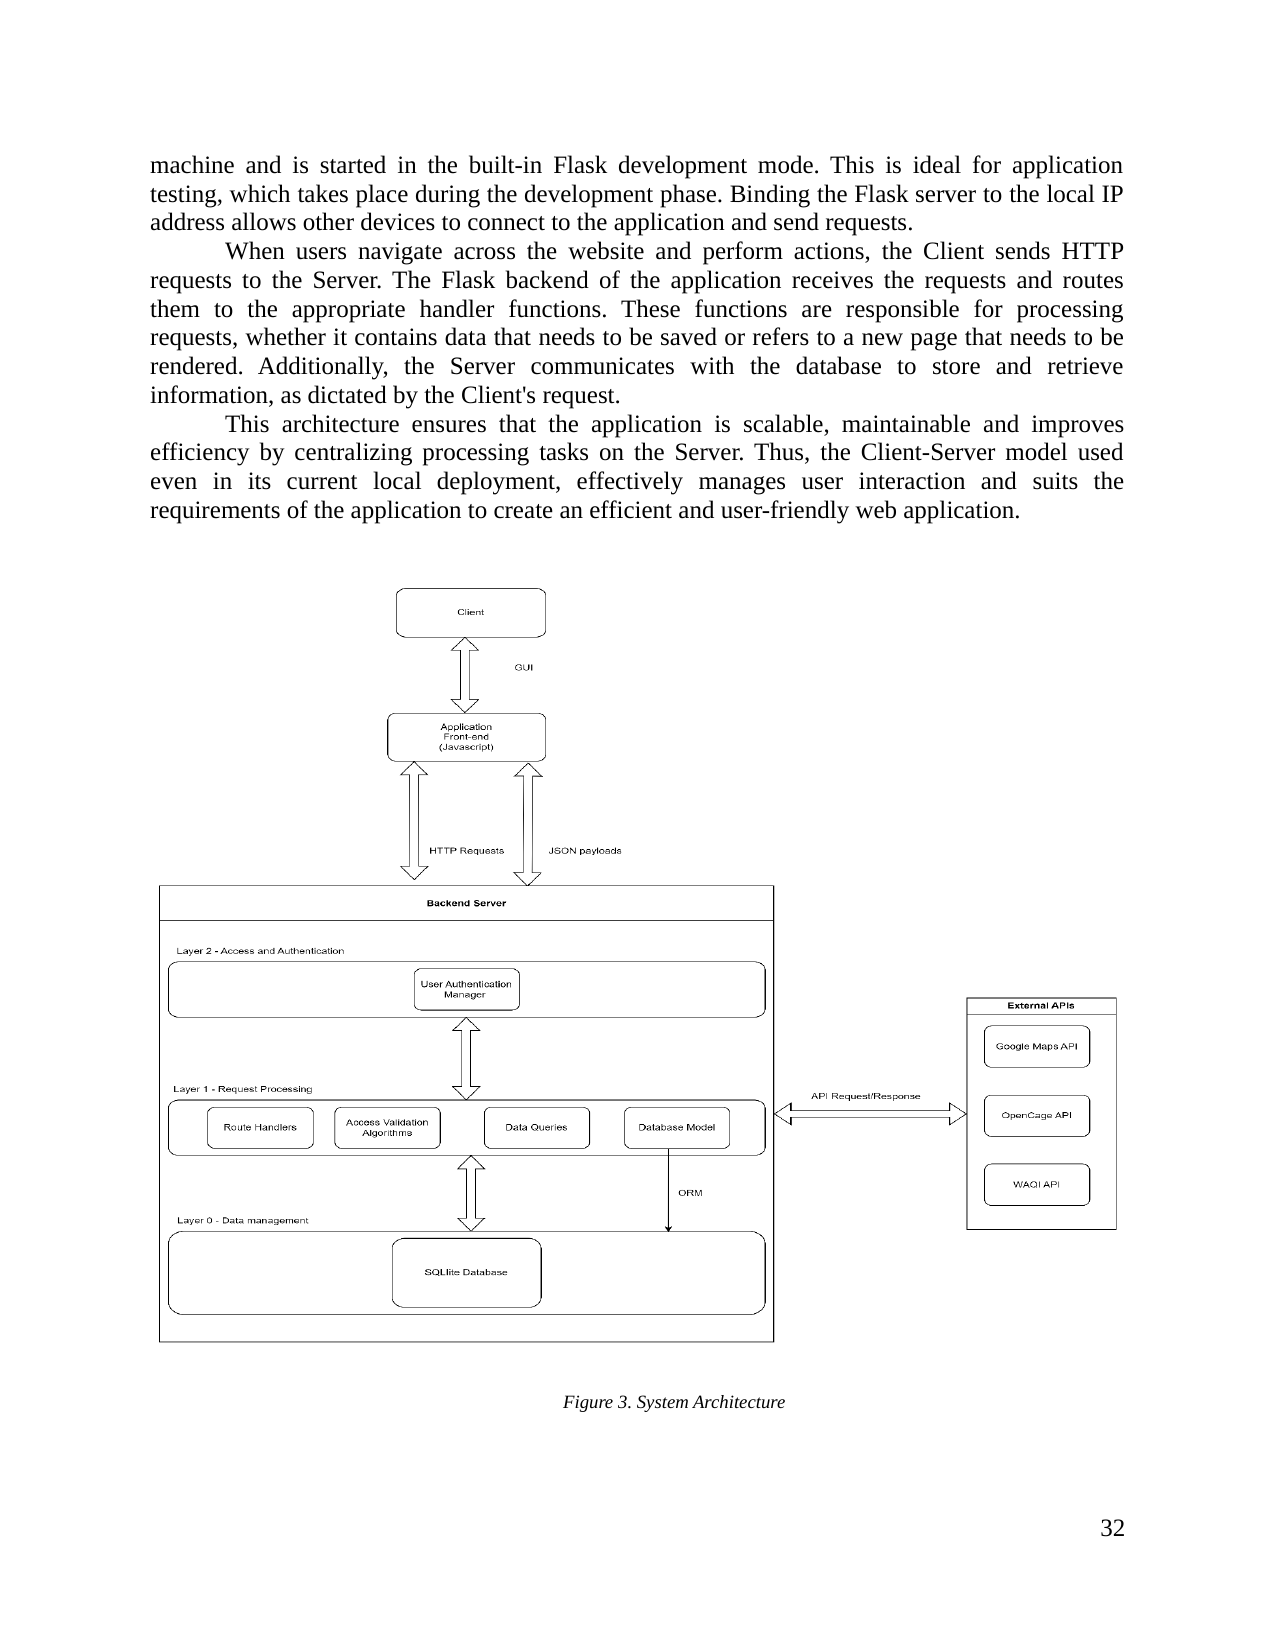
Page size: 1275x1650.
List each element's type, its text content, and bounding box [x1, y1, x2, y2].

text Figure 3. System Architecture [150, 1391, 1125, 1412]
picture [150, 581, 1125, 1349]
text When users navigate across the website and perform actions, the Client sends HTTP requests to the Server. The Flask backend of the application receives the requests and routes them to the appropriate handler functions. These functions are responsible for processing requests, whether it contains data that needs to be saved or refers to a new page that needs to be rendered. Additionally, the Server communicates with the database to store and retrieve information, as dictated by the Client's request. [150, 236, 1125, 409]
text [150, 150, 1125, 236]
text This architecture ensures that the application is scalable, maintainable and improves efficiency by centralizing processing tasks on the Server. Thus, the Client-Server model used even in its current local deployment, effectively manages user interaction and suits the requirements of the application to create an efficient and user-friendly web application. [150, 409, 1125, 524]
